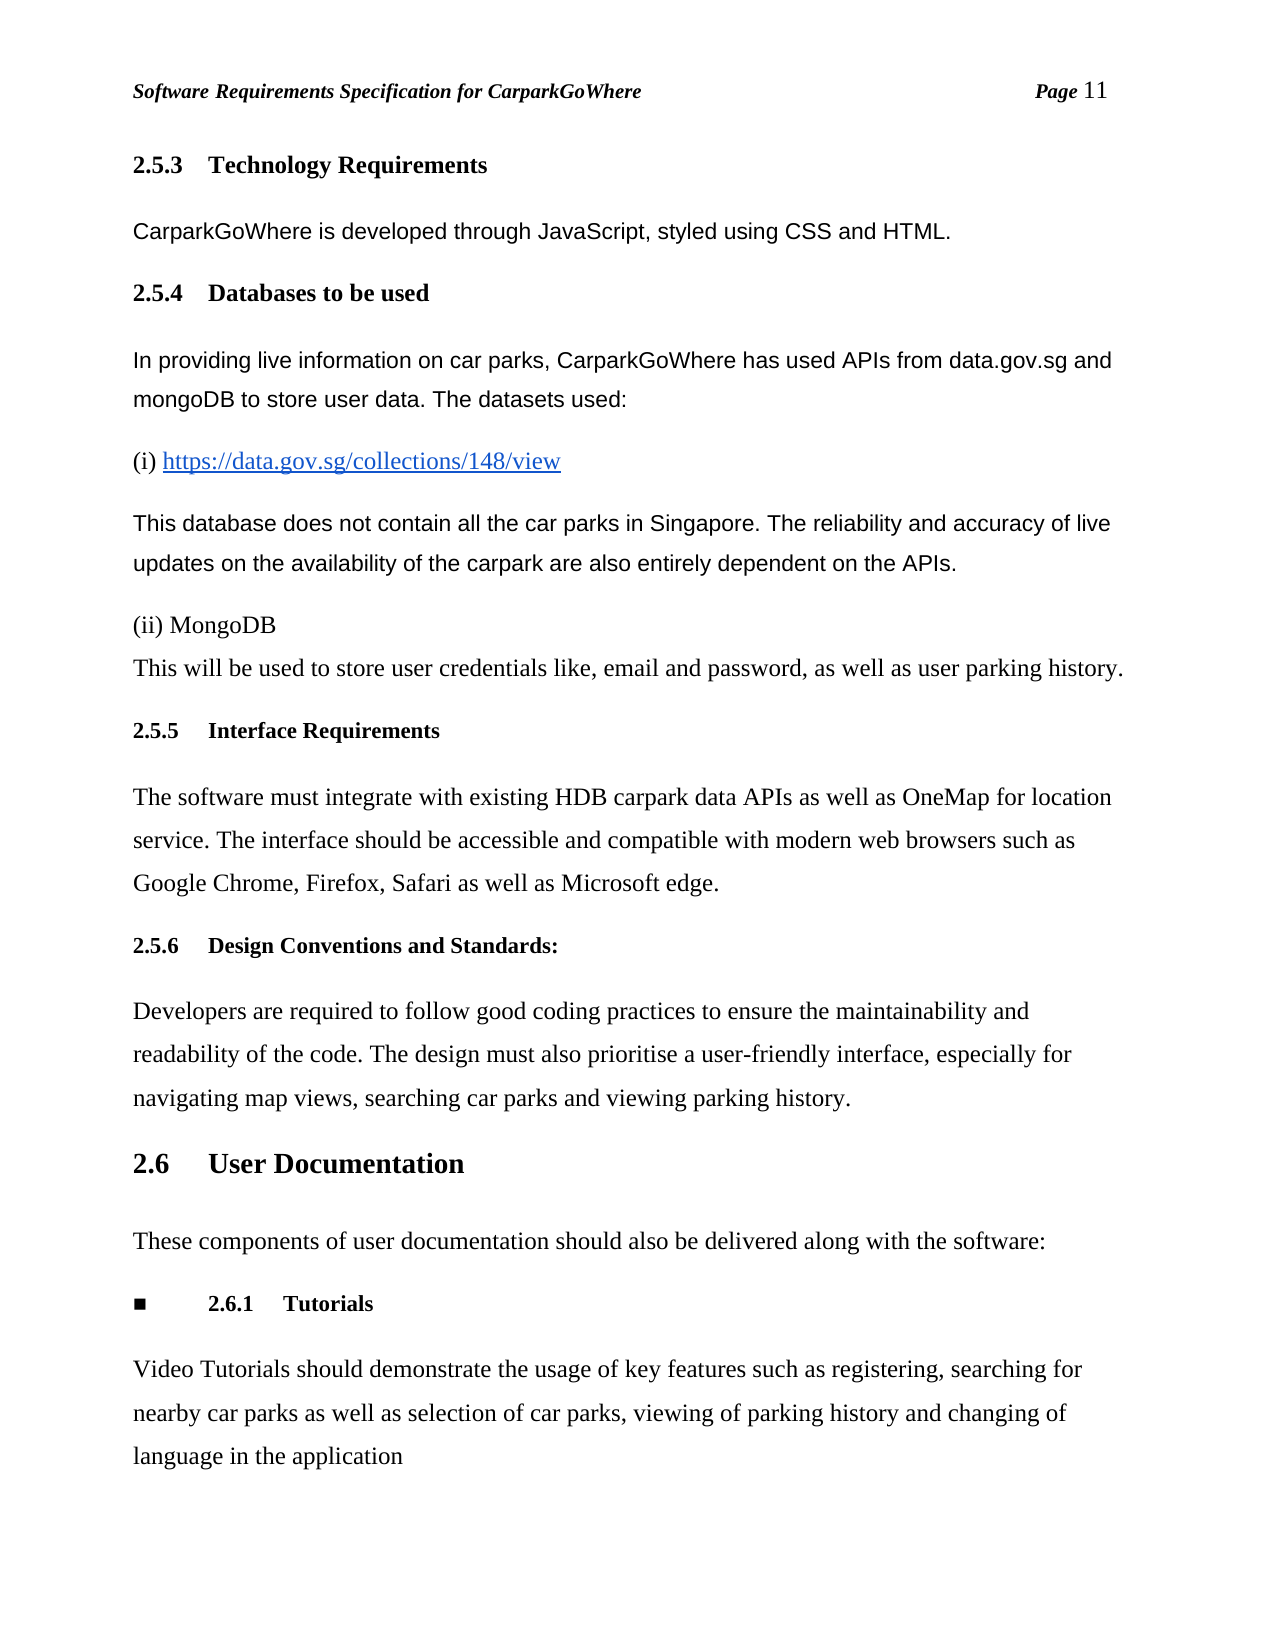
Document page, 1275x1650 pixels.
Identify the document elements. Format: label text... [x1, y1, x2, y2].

subtitle Databases to be used [133, 278, 1140, 307]
subtitle Technology Requirements [133, 150, 1140, 179]
text (i) https://data.gov.sg/collections/148/view [133, 446, 1140, 475]
text Developers are required to follow good coding practices to ensure the maintainability and readability of the code. The design must also prioritise a user-friendly interface, especially for navigating map views, searching car parks and viewing parking history. [133, 996, 1140, 1111]
text In providing live information on car parks, CarparkGoWhere has used APIs from data.gov.sg and mongoDB to store user data. The datasets used: [133, 347, 1140, 412]
text (ii) MongoDB This will be used to store user credentials like, email and password, as well as user parking history. [133, 610, 1140, 682]
subtitle Design Conventions and Standards: [133, 932, 1140, 958]
subtitle Interface Requirements [133, 717, 1140, 743]
subtitle 2.6.1 Tutorials [133, 1290, 1140, 1316]
subtitle User Documentation [133, 1147, 1140, 1180]
text These components of user documentation should also be delivered along with the software: [133, 1226, 1140, 1255]
text The software must integrate with existing HDB carpark data APIs as well as OneMap for location service. The interface should be accessible and compatible with modern web browsers such as Google Chrome, Firefox, Safari as well as Microsoft edge. [133, 782, 1140, 897]
text This database does not contain all the car parks in Singapore. The reliability and accuracy of live updates on the availability of the carpark are also entirely dependent on the APIs. [133, 510, 1140, 576]
text CarparkGoWhere is developed through JavaScript, styled using CSS and HTML. [133, 218, 1140, 244]
text Video Tutorials should demonstrate the usage of key features such as registering, searching for nearby car parks as well as selection of car parks, viewing of parking history and changing of language in the application [133, 1354, 1140, 1469]
